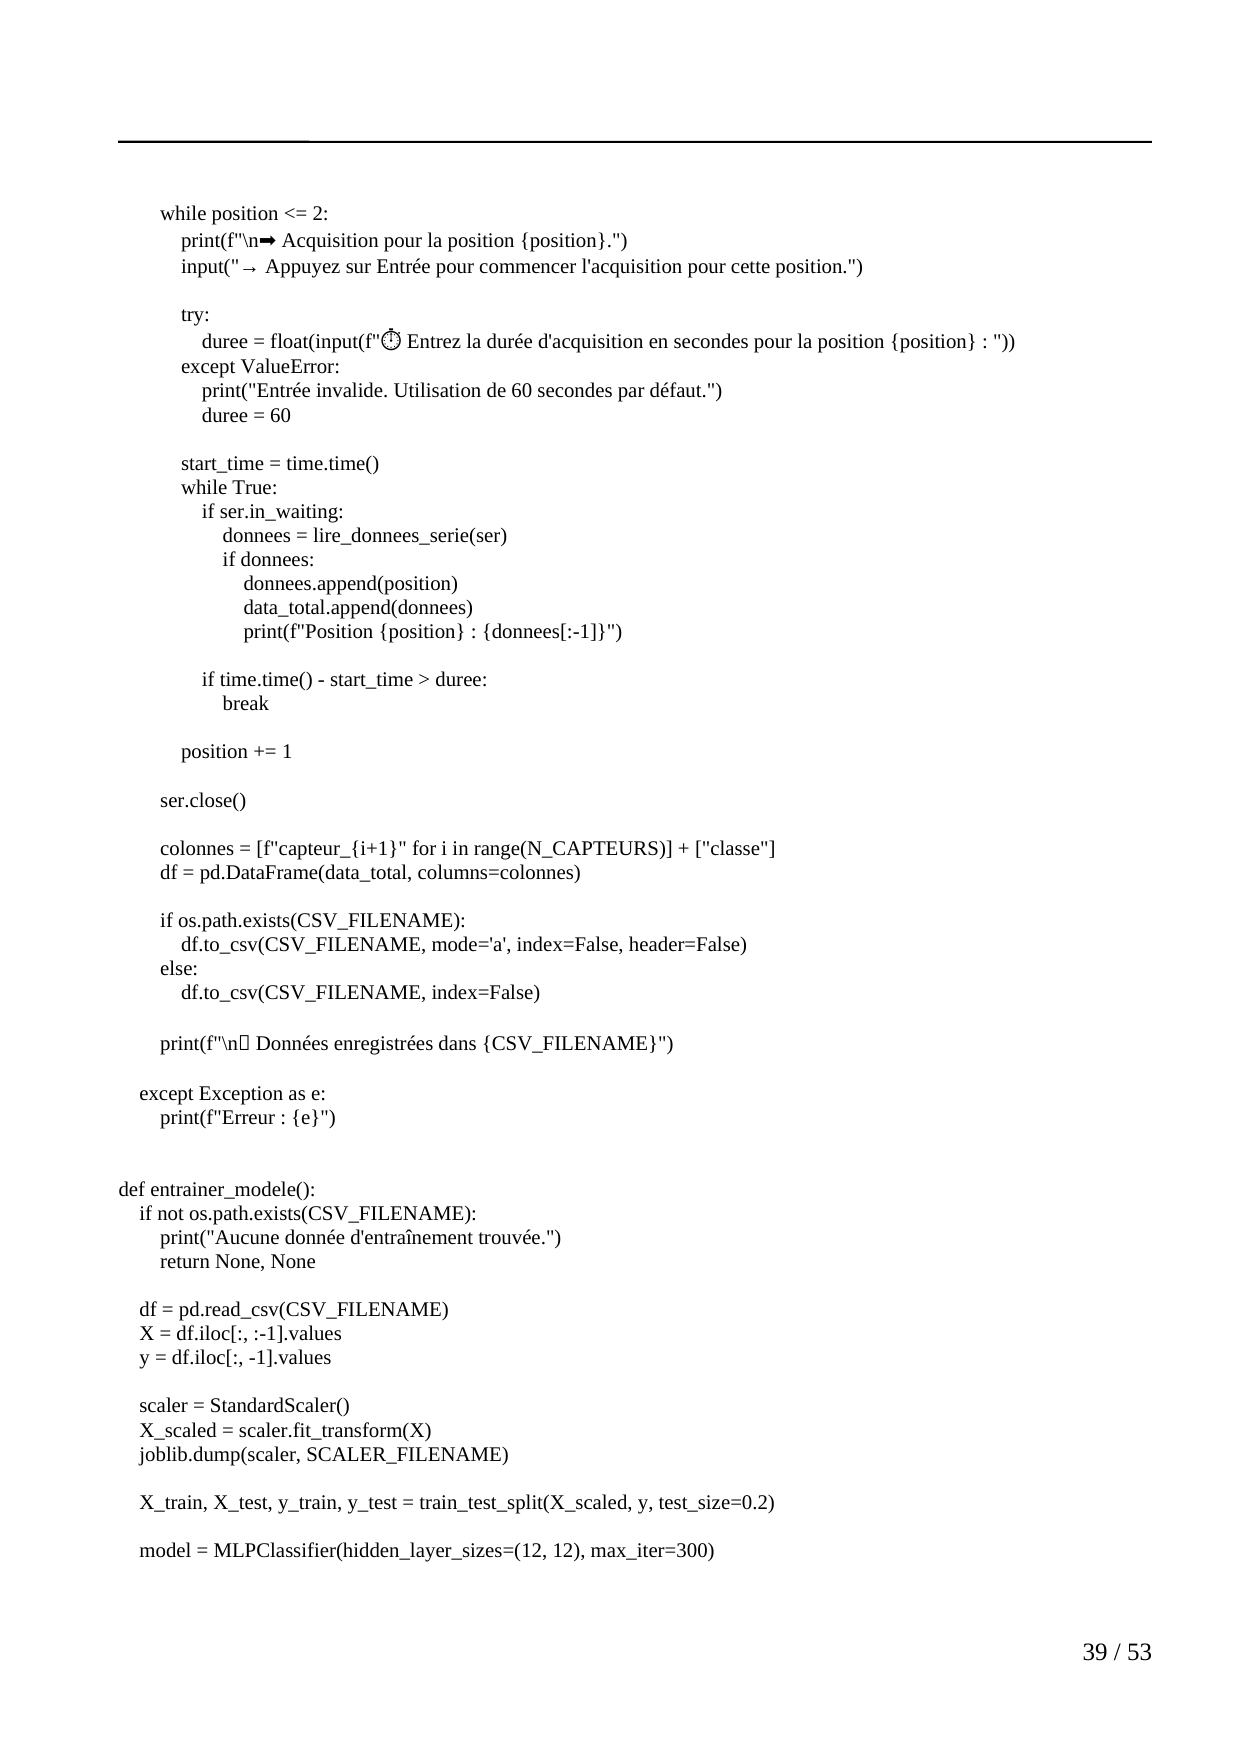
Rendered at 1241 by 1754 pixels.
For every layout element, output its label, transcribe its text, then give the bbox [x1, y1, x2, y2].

text print(f"\n📁 Données enregistrées dans {CSV_FILENAME}") [118, 1028, 1152, 1057]
text colonnes = [f"capteur_{i+1}" for i in range(N_CAPTEURS)] + ["classe"] [118, 836, 1152, 860]
text if os.path.exists(CSV_FILENAME): [118, 908, 1152, 932]
text break [118, 691, 1152, 715]
text df.to_csv(CSV_FILENAME, mode='a', index=False, header=False) [118, 932, 1152, 956]
text X_scaled = scaler.fit_transform(X) [118, 1417, 1152, 1442]
text duree = 60 [118, 402, 1152, 427]
text df = pd.DataFrame(data_total, columns=colonnes) [118, 860, 1152, 884]
text start_time = time.time() [118, 451, 1152, 475]
text while position <= 2: [118, 201, 1152, 225]
text def entrainer_modele(): [118, 1177, 1152, 1201]
text except Exception as e: [118, 1081, 1152, 1105]
text if time.time() - start_time > duree: [118, 667, 1152, 691]
text while True: [118, 475, 1152, 499]
text y = df.iloc[:, -1].values [118, 1345, 1152, 1369]
text df = pd.read_csv(CSV_FILENAME) [118, 1297, 1152, 1321]
text position += 1 [118, 739, 1152, 763]
text if ser.in_waiting: [118, 499, 1152, 523]
text print(f"Position {position} : {donnees[:-1]}") [118, 619, 1152, 643]
text df.to_csv(CSV_FILENAME, index=False) [118, 980, 1152, 1004]
text print("Aucune donnée d'entraînement trouvée.") [118, 1225, 1152, 1249]
text input("→ Appuyez sur Entrée pour commencer l'acquisition pour cette position.") [118, 254, 1152, 278]
text joblib.dump(scaler, SCALER_FILENAME) [118, 1442, 1152, 1466]
text if donnees: [118, 547, 1152, 571]
text try: [118, 302, 1152, 326]
text return None, None [118, 1249, 1152, 1273]
text donnees.append(position) [118, 571, 1152, 595]
text ser.close() [118, 787, 1152, 812]
text X_train, X_test, y_train, y_test = train_test_split(X_scaled, y, test_size=0.2) [118, 1490, 1152, 1514]
text print("Entrée invalide. Utilisation de 60 secondes par défaut.") [118, 378, 1152, 402]
text data_total.append(donnees) [118, 595, 1152, 619]
text donnees = lire_donnees_serie(ser) [118, 523, 1152, 547]
text except ValueError: [118, 354, 1152, 378]
text if not os.path.exists(CSV_FILENAME): [118, 1201, 1152, 1225]
text scaler = StandardScaler() [118, 1393, 1152, 1417]
text else: [118, 956, 1152, 980]
text print(f"\n➡ Acquisition pour la position {position}.") [118, 225, 1152, 254]
text print(f"Erreur : {e}") [118, 1105, 1152, 1129]
text X = df.iloc[:, :-1].values [118, 1321, 1152, 1345]
text model = MLPClassifier(hidden_layer_sizes=(12, 12), max_iter=300) [118, 1538, 1152, 1562]
text duree = float(input(f"⏱️ Entrez la durée d'acquisition en secondes pour la position {position} : ")) [118, 326, 1152, 354]
